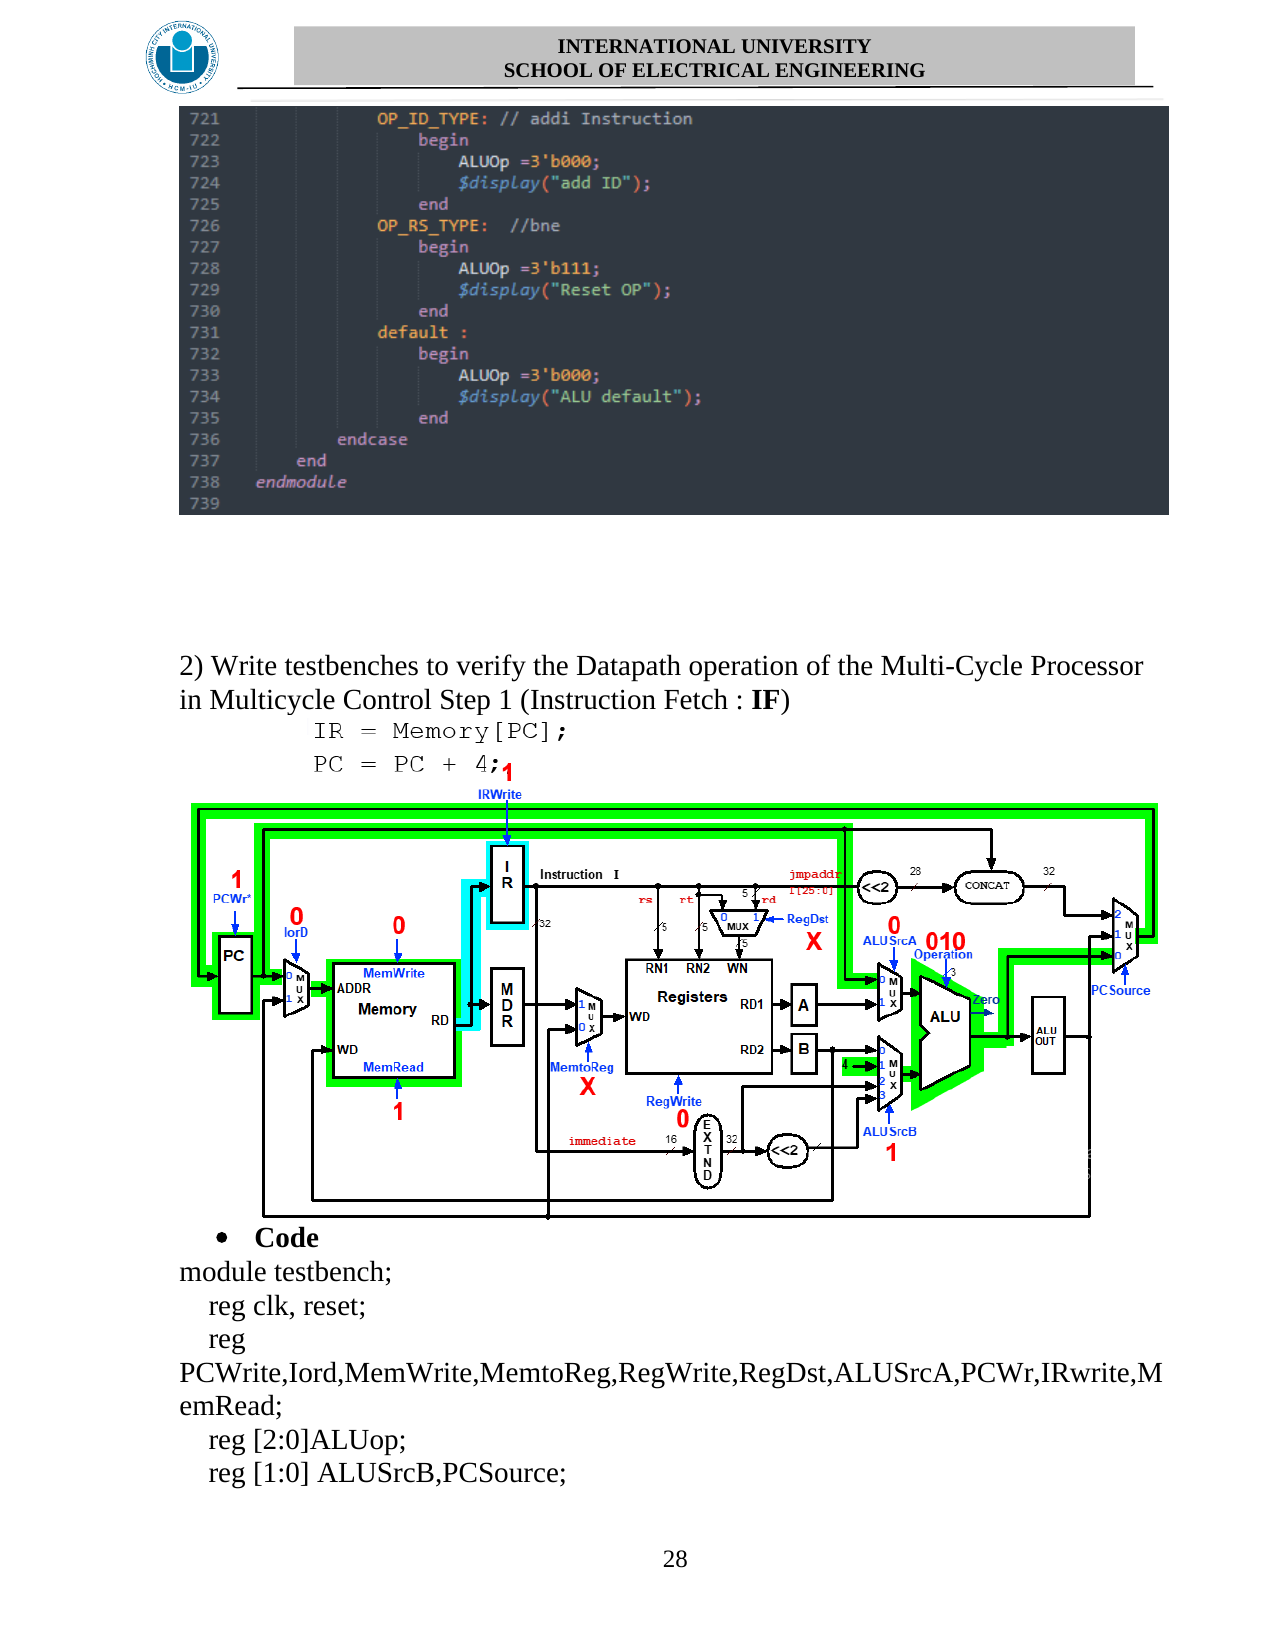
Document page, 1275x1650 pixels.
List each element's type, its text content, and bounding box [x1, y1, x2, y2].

text 2) Write testbenches to verify the Datapath operation of the Multi-Cycle Processor in Multicycle Control Step 1 (Instruction Fetch : IF) [179, 648, 1169, 716]
picture [179, 715, 1168, 1221]
picture [179, 106, 1169, 515]
text reg [2:0]ALUop; [179, 1422, 1169, 1455]
list Code [217, 1220, 1169, 1254]
text module testbench; [179, 1254, 1169, 1288]
text reg [1:0] ALUSrcB,PCSource; [179, 1455, 1169, 1489]
text reg PCWrite,Iord,MemWrite,MemtoReg,RegWrite,RegDst,ALUSrcA,PCWr,IRwrite,MemRead; [179, 1321, 1169, 1422]
text reg clk, reset; [179, 1288, 1169, 1321]
picture [144, 19, 219, 95]
